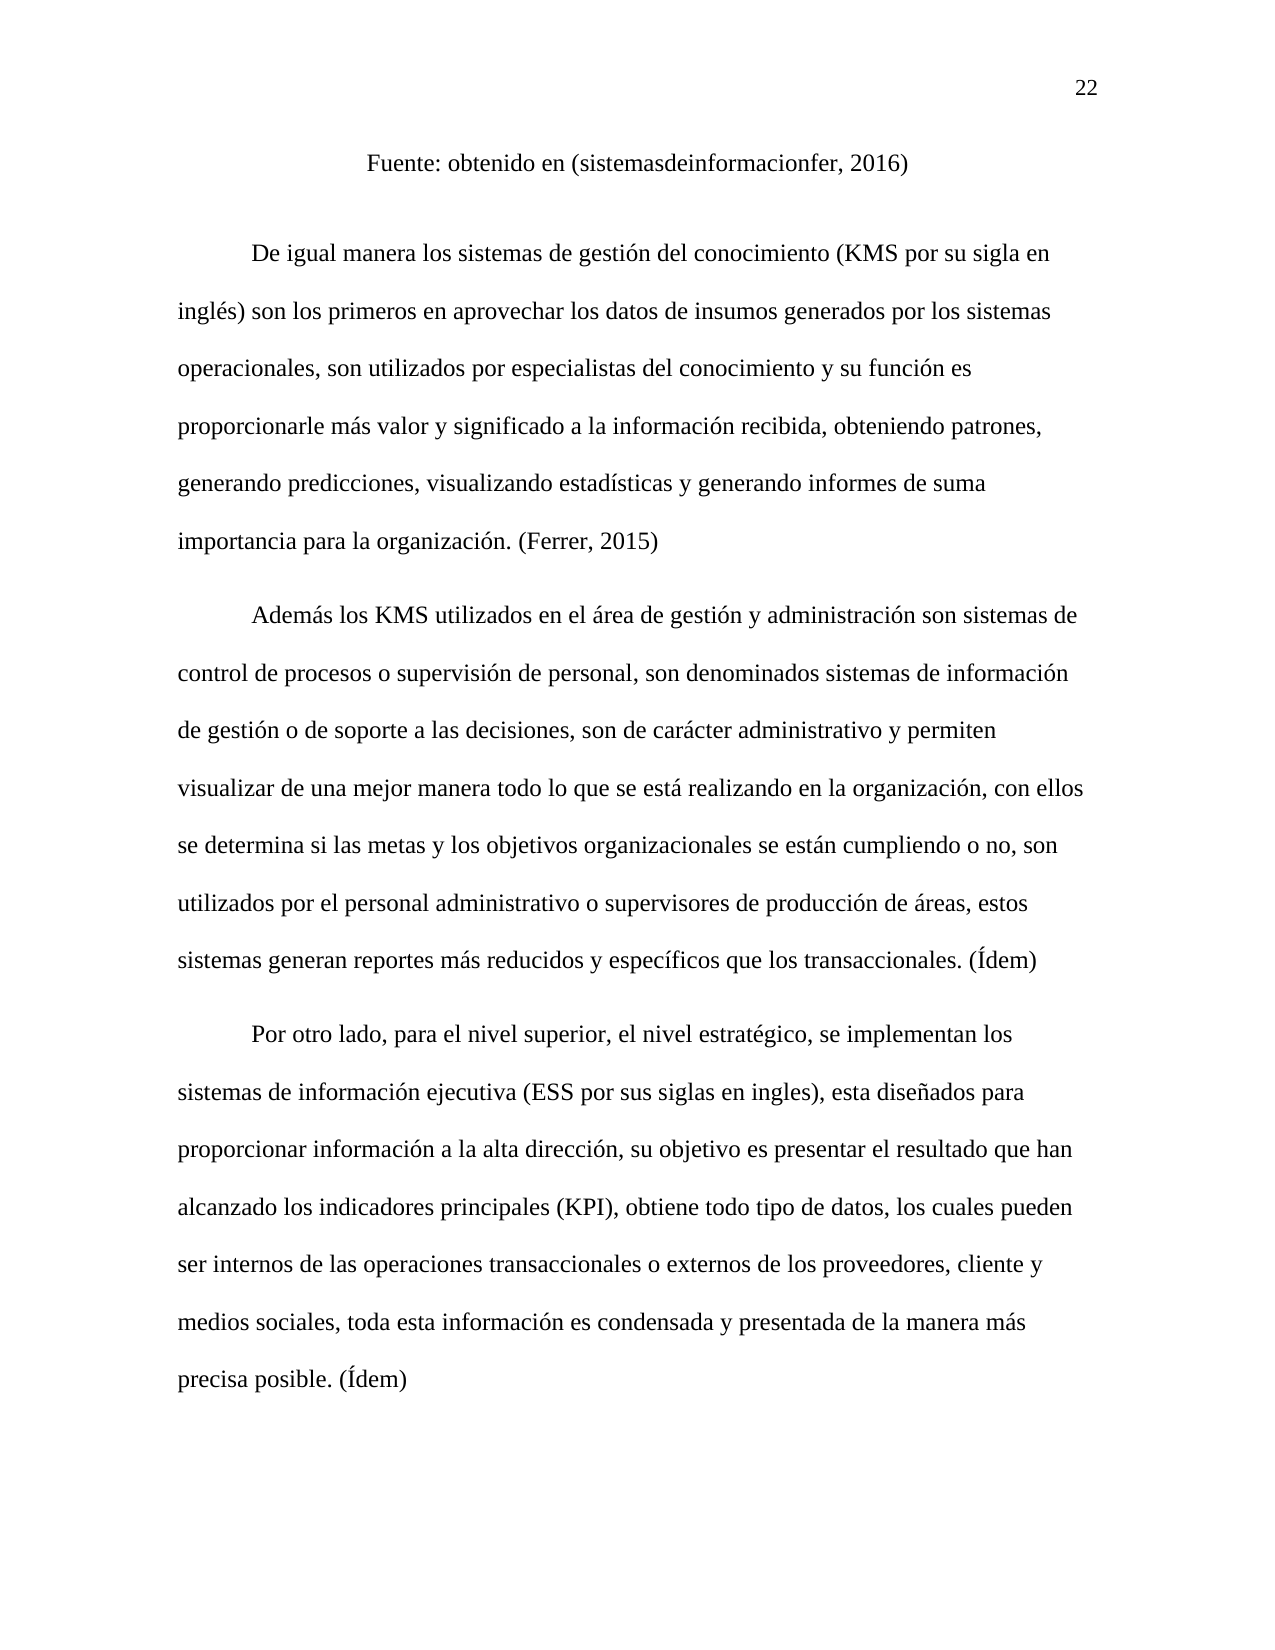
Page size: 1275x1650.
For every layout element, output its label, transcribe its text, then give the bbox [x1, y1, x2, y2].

text Fuente: obtenido en [177, 148, 1098, 176]
text Además los KMS utilizados en el área de gestión y administración son sistemas de control de procesos o supervisión de personal, son denominados sistemas de información de gestión o de soporte a las decisiones, son de carácter administrativo y permiten visualizar de una mejor manera todo lo que se está realizando en la organización, con ellos se determina si las metas y los objetivos organizacionales se están cumpliendo o no, son utilizados por el personal administrativo o supervisores de producción de áreas, estos sistemas generan reportes más reducidos y específicos que los transaccionales. (Ídem) [177, 600, 1098, 974]
text De igual manera los sistemas de gestión del conocimiento (KMS por su sigla en inglés) son los primeros en aprovechar los datos de insumos generados por los sistemas operacionales, son utilizados por especialistas del conocimiento y su función es proporcionarle más valor y significado a la información recibida, obteniendo patrones, generando predicciones, visualizando estadísticas y generando informes de suma importancia para la organización. [177, 238, 1098, 555]
text Por otro lado, para el nivel superior, el nivel estratégico, se implementan los sistemas de información ejecutiva (ESS por sus siglas en ingles), esta diseñados para proporcionar información a la alta dirección, su objetivo es presentar el resultado que han alcanzado los indicadores principales (KPI), obtiene todo tipo de datos, los cuales pueden ser internos de las operaciones transaccionales o externos de los proveedores, cliente y medios sociales, toda esta información es condensada y presentada de la manera más precisa posible. (Ídem) [177, 1019, 1098, 1393]
